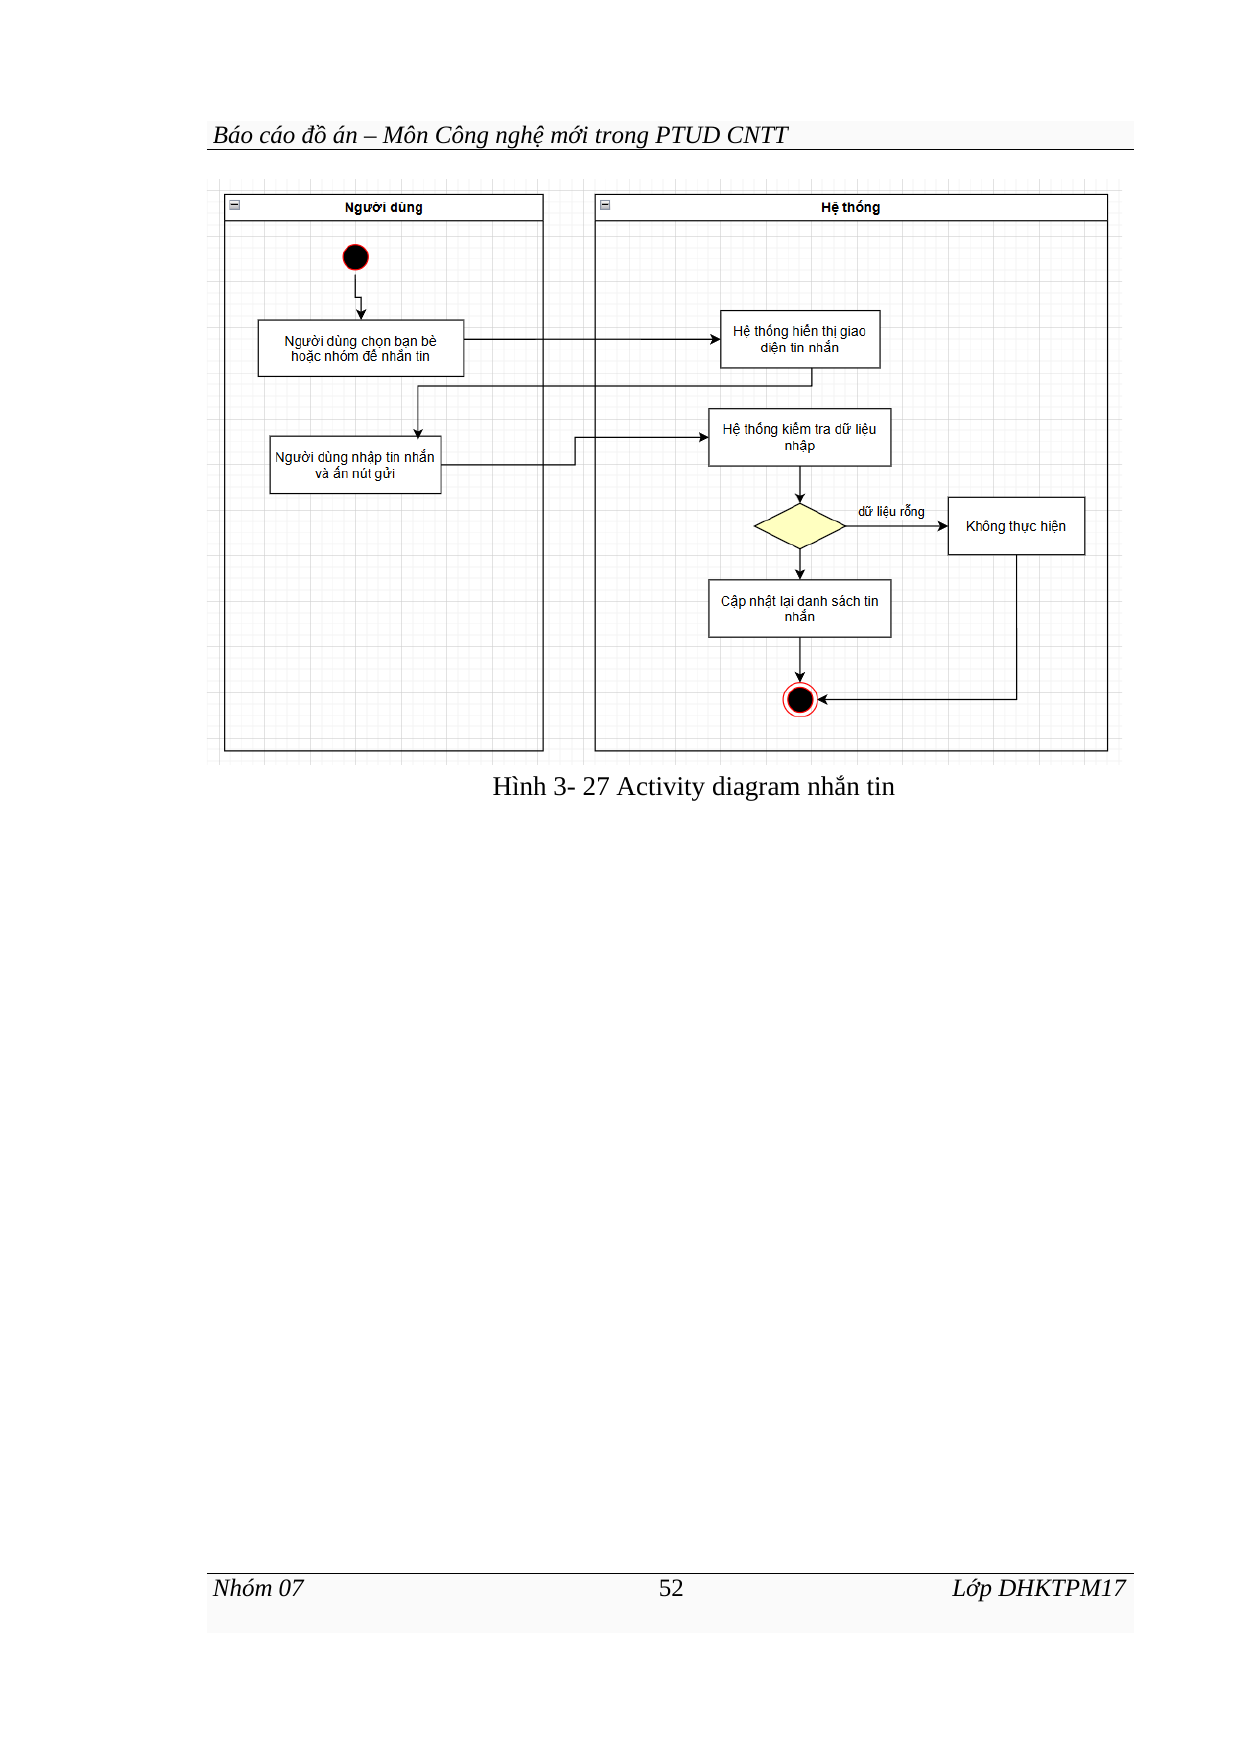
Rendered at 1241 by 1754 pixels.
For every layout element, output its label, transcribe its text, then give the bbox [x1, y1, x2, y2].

picture [206, 179, 1123, 765]
